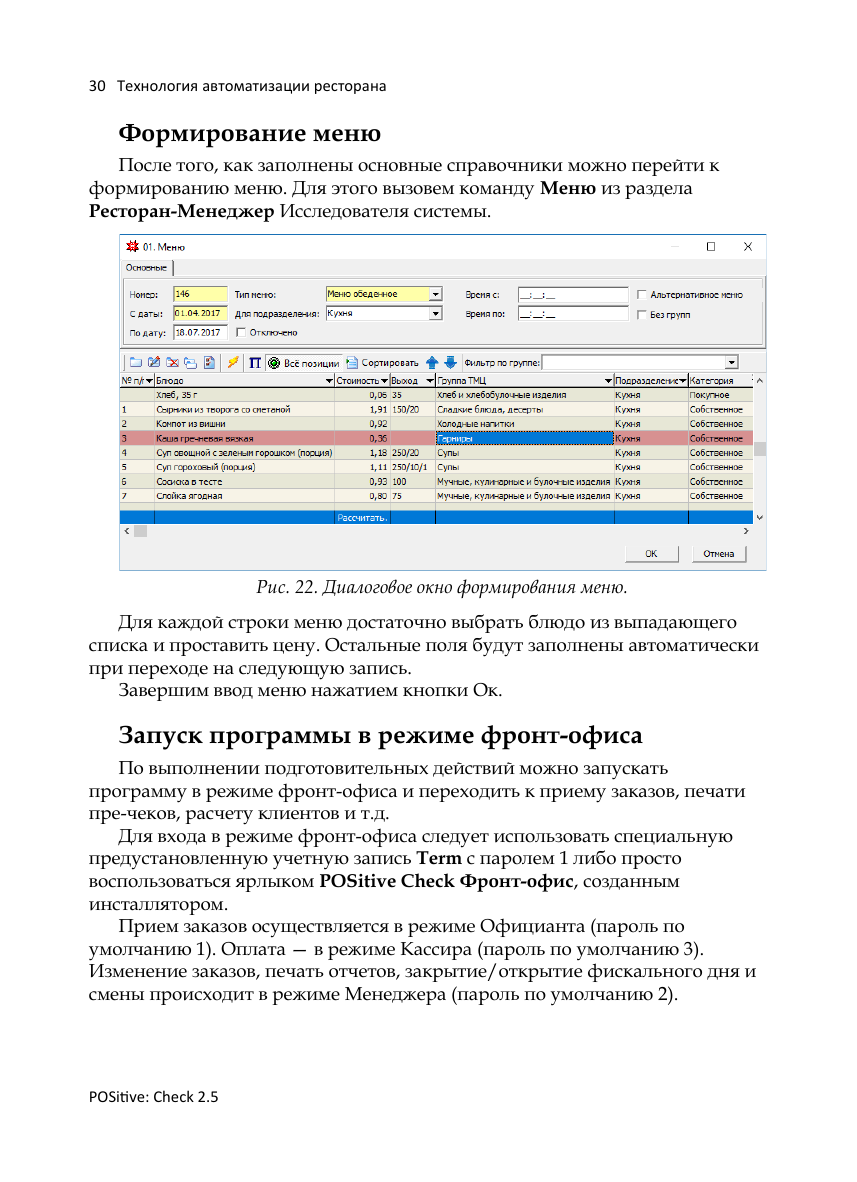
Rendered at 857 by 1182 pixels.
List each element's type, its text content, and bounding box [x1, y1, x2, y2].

text Рис. 22. Диалоговое окно формирования меню. [89, 576, 768, 599]
picture [119, 234, 767, 571]
text По выполнении подготовительных действий можно запускать программу в режиме фронт-офиса и переходить к приему заказов, печати пре-чеков, расчету клиентов и т.д. [89, 757, 768, 825]
text После того, как заполнены основные справочники можно перейти к формированию меню. Для этого вызовем команду Меню из раздела Ресторан-Менеджер Исследователя системы. [89, 154, 768, 222]
text Завершим ввод меню нажатием кнопки Ок. [89, 679, 768, 702]
text Прием заказов осуществляется в режиме Официанта (пароль по умолчанию 1). Оплата — в режиме Кассира (пароль по умолчанию 3). Изменение заказов, печать отчетов, закрытие/открытие фискального дня и смены происходит в режиме Менеджера (пароль по умолчанию 2). [89, 915, 768, 1006]
text Для входа в режиме фронт-офиса следует использовать специальную предустановленную учетную запись Term с паролем 1 либо просто воспользоваться ярлыком POSitive Check Фронт-офис, созданным инсталлятором. [89, 825, 768, 915]
subtitle Запуск программы в режиме фронт-офиса [89, 721, 768, 751]
subtitle Формирование меню [89, 118, 768, 148]
text Для каждой строки меню достаточно выбрать блюдо из выпадающего списка и проставить цену. Остальные поля будут заполнены автоматически при переходе на следующую запись. [89, 612, 768, 679]
